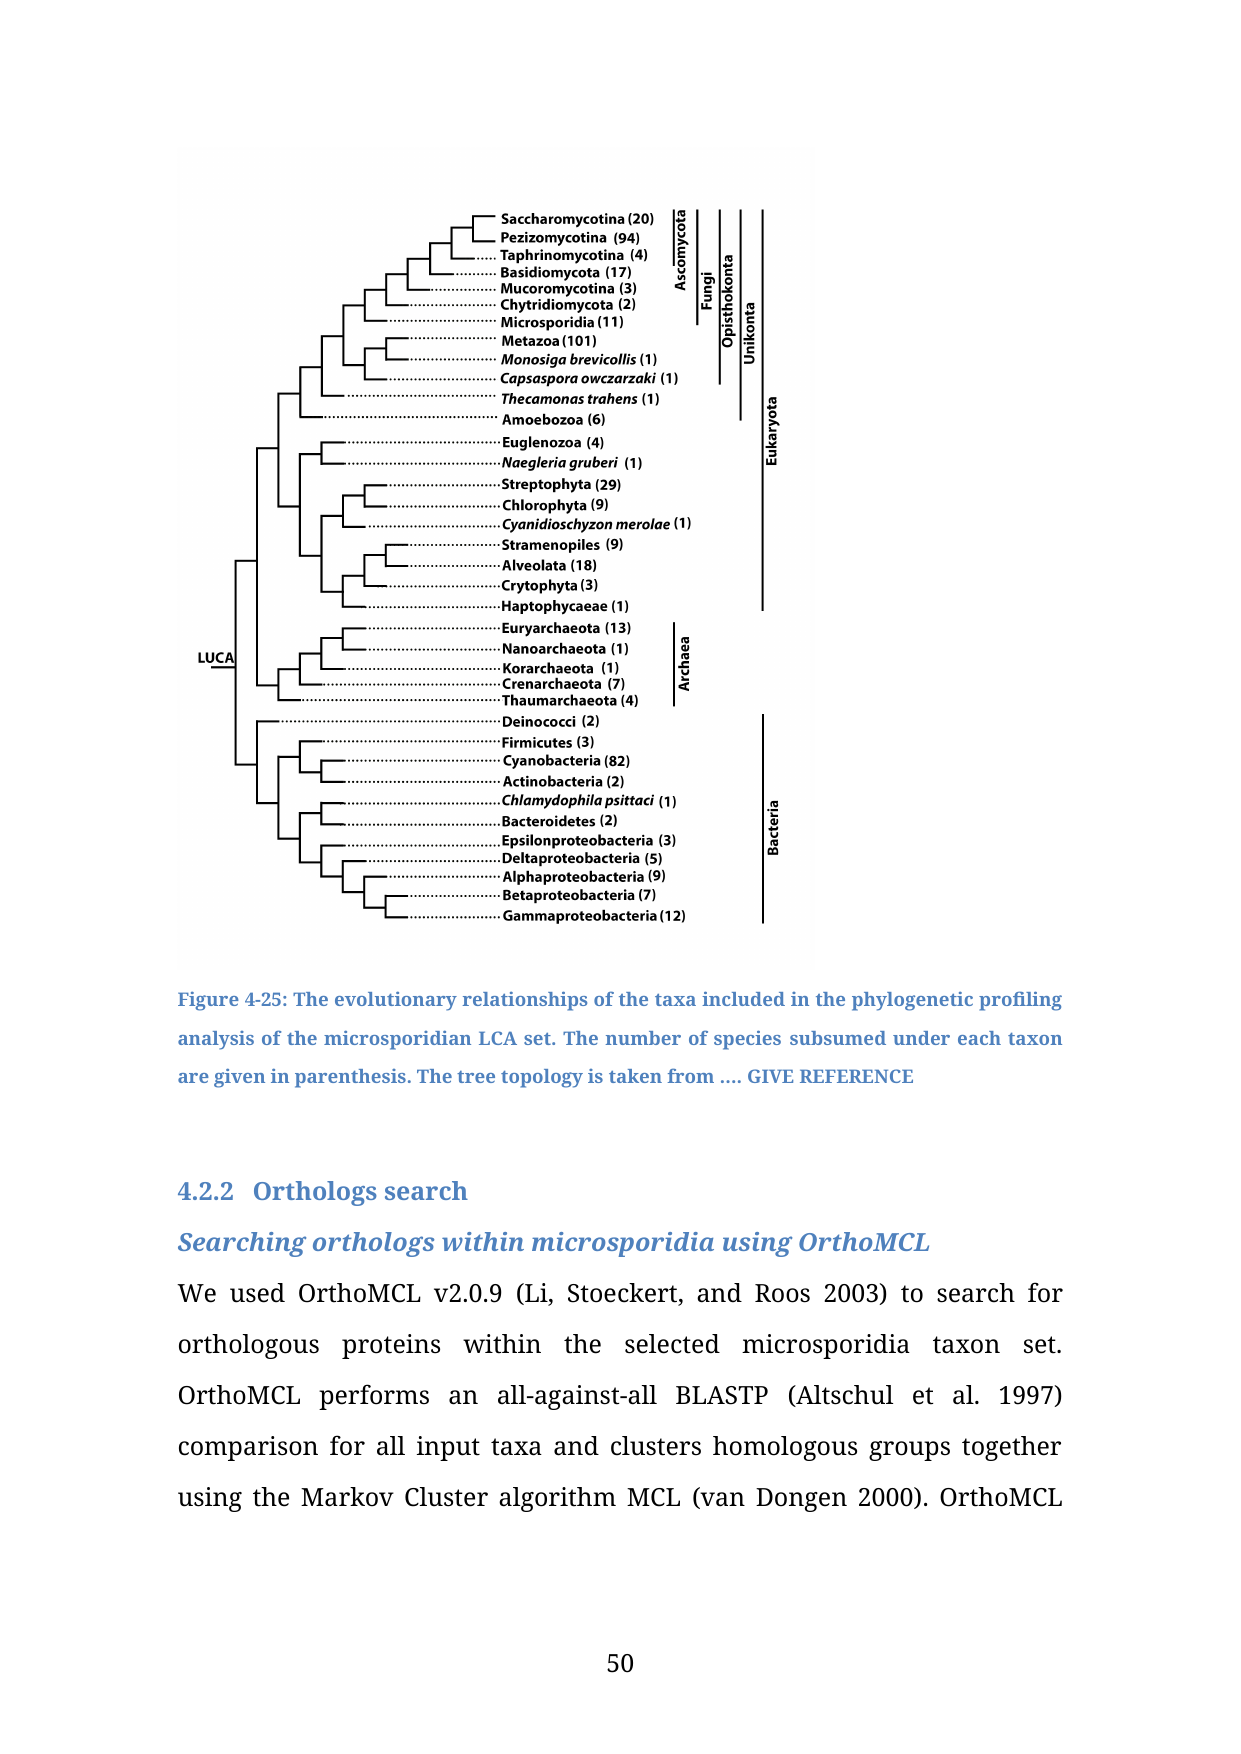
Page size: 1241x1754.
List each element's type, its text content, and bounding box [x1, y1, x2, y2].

subtitle Orthologs search [177, 1173, 1063, 1207]
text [177, 1275, 1063, 1513]
picture [177, 147, 815, 970]
text Searching orthologs within microsporidia using OrthoMCL [177, 1224, 1063, 1258]
